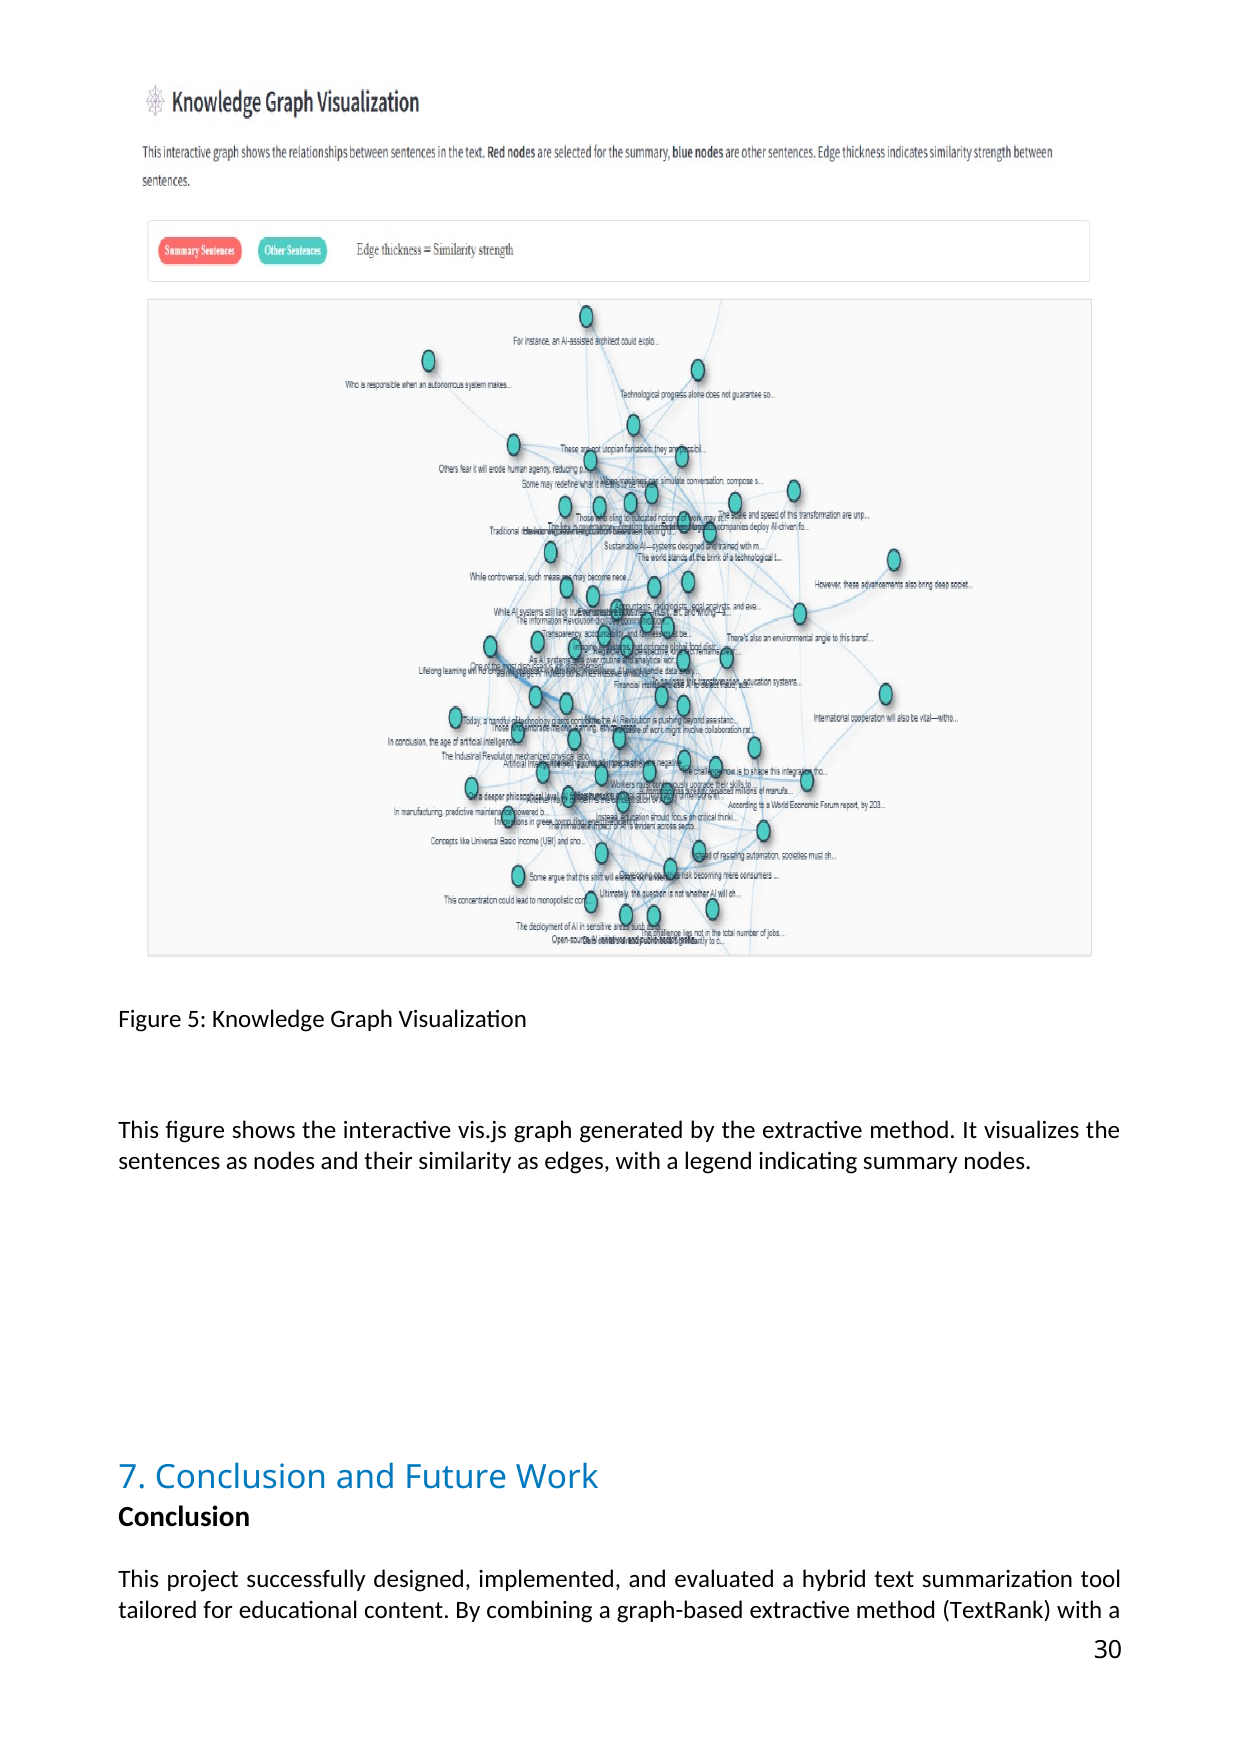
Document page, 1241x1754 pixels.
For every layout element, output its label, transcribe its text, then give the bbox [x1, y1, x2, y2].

text Conclusion [118, 1498, 1122, 1534]
picture [117, 63, 1122, 975]
subtitle 7. Conclusion and Future Work [118, 1453, 1122, 1498]
text Figure 5: Knowledge Graph Visualization [118, 975, 1122, 1034]
text This figure shows the interactive vis.js graph generated by the extractive method. It visualizes the sentences as nodes and their similarity as edges, with a legend indicating summary nodes. [118, 1114, 1122, 1175]
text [118, 1563, 1122, 1624]
